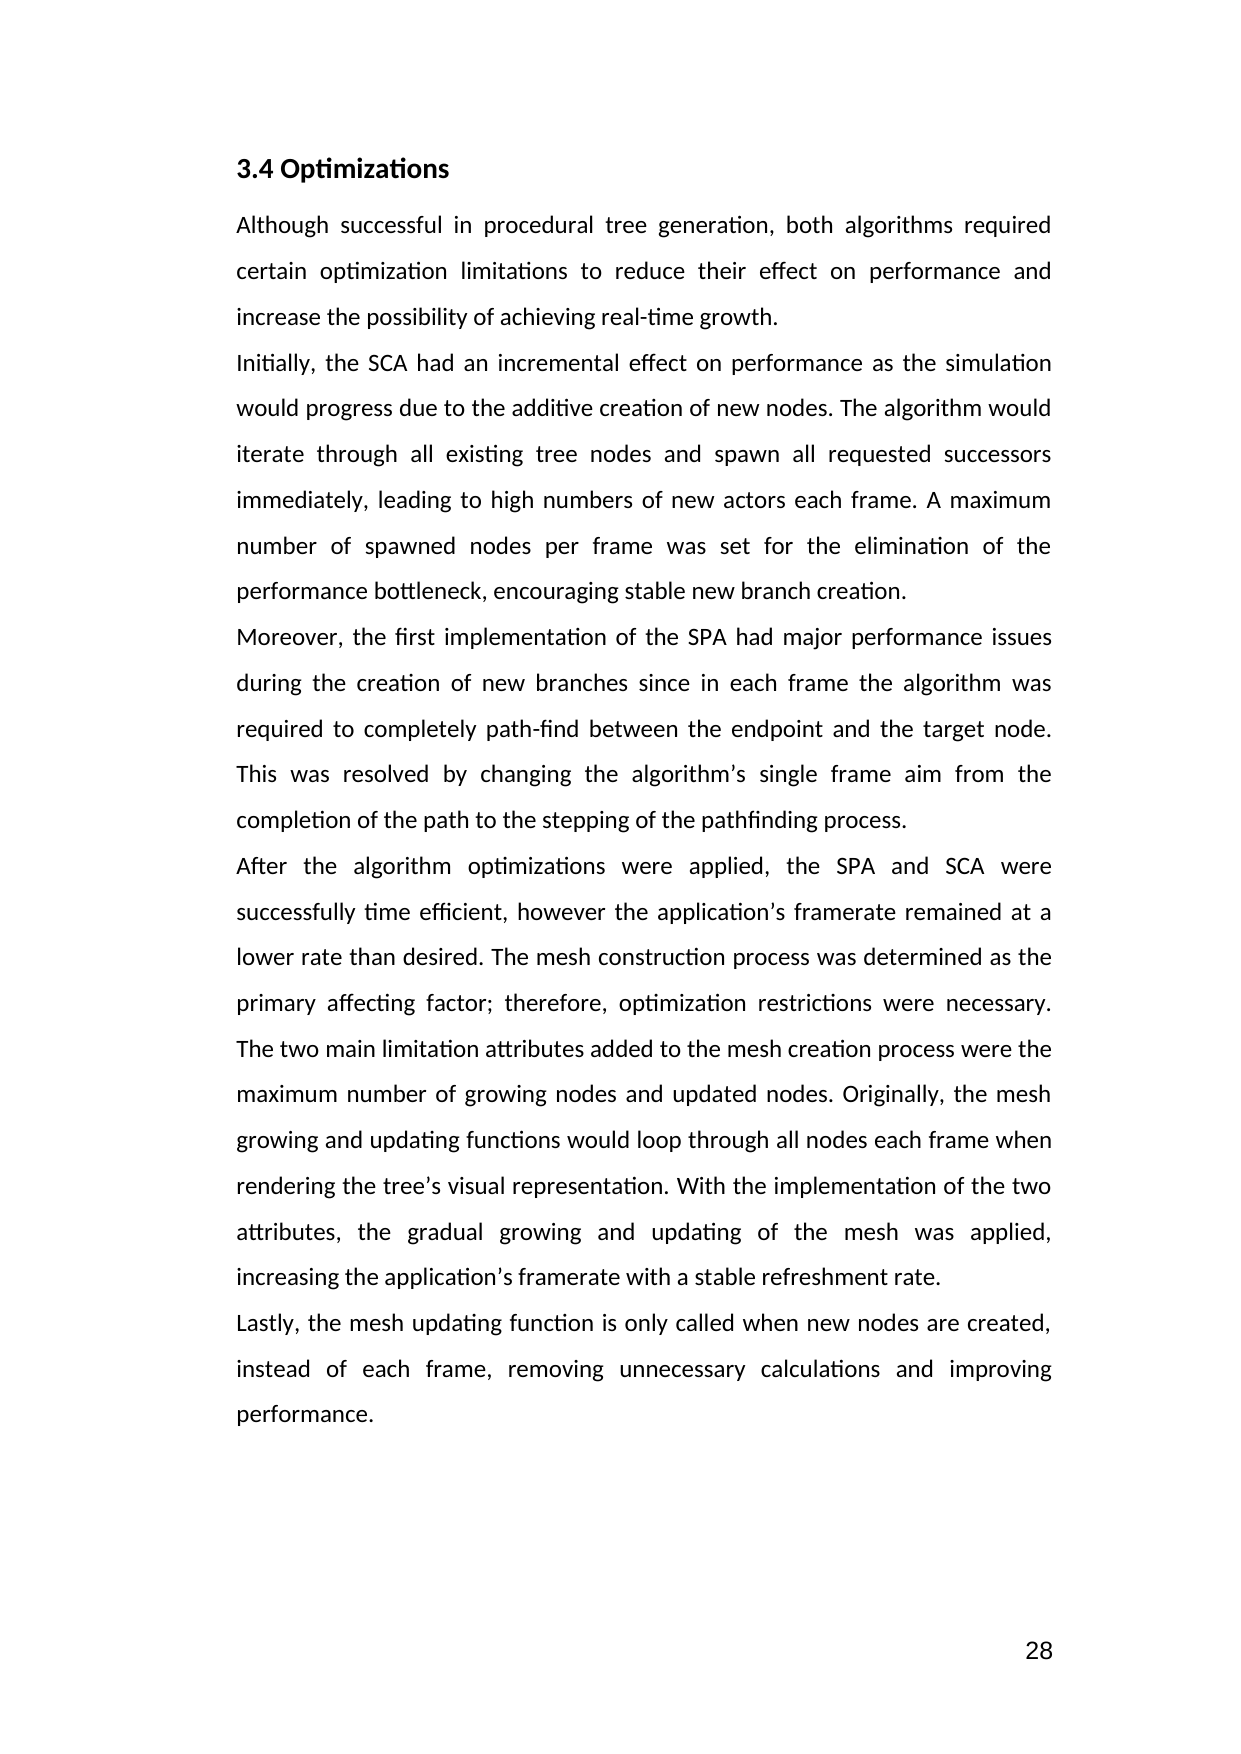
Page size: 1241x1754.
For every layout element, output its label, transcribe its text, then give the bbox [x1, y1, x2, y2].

text Moreover, the first implementation of the SPA had major performance issues during the creation of new branches since in each frame the algorithm was required to completely path-find between the endpoint and the target node. This was resolved by changing the algorithm’s single frame aim from the completion of the path to the stepping of the pathfinding process. [236, 621, 1053, 835]
text Although successful in procedural tree generation, both algorithms required certain optimization limitations to reduce their effect on performance and increase the possibility of achieving real-time growth. [236, 210, 1053, 332]
subtitle 3.4 Optimizations [236, 150, 1053, 186]
text Initially, the SCA had an incremental effect on performance as the simulation would progress due to the additive creation of new nodes. The algorithm would iterate through all existing tree nodes and spawn all requested successors immediately, leading to high numbers of new actors each frame. A maximum number of spawned nodes per frame was set for the elimination of the performance bottleneck, encouraging stable new branch creation. [236, 347, 1053, 606]
text After the algorithm optimizations were applied, the SPA and SCA were successfully time efficient, however the application’s framerate remained at a lower rate than desired. The mesh construction process was determined as the primary affecting factor; therefore, optimization restrictions were necessary. The two main limitation attributes added to the mesh creation process were the maximum number of growing nodes and updated nodes. Originally, the mesh growing and updating functions would loop through all nodes each frame when rendering the tree’s visual representation. With the implementation of the two attributes, the gradual growing and updating of the mesh was applied, increasing the application’s framerate with a stable refreshment rate. [236, 850, 1053, 1292]
text Lastly, the mesh updating function is only called when new nodes are created, instead of each frame, removing unnecessary calculations and improving performance. [236, 1307, 1053, 1429]
